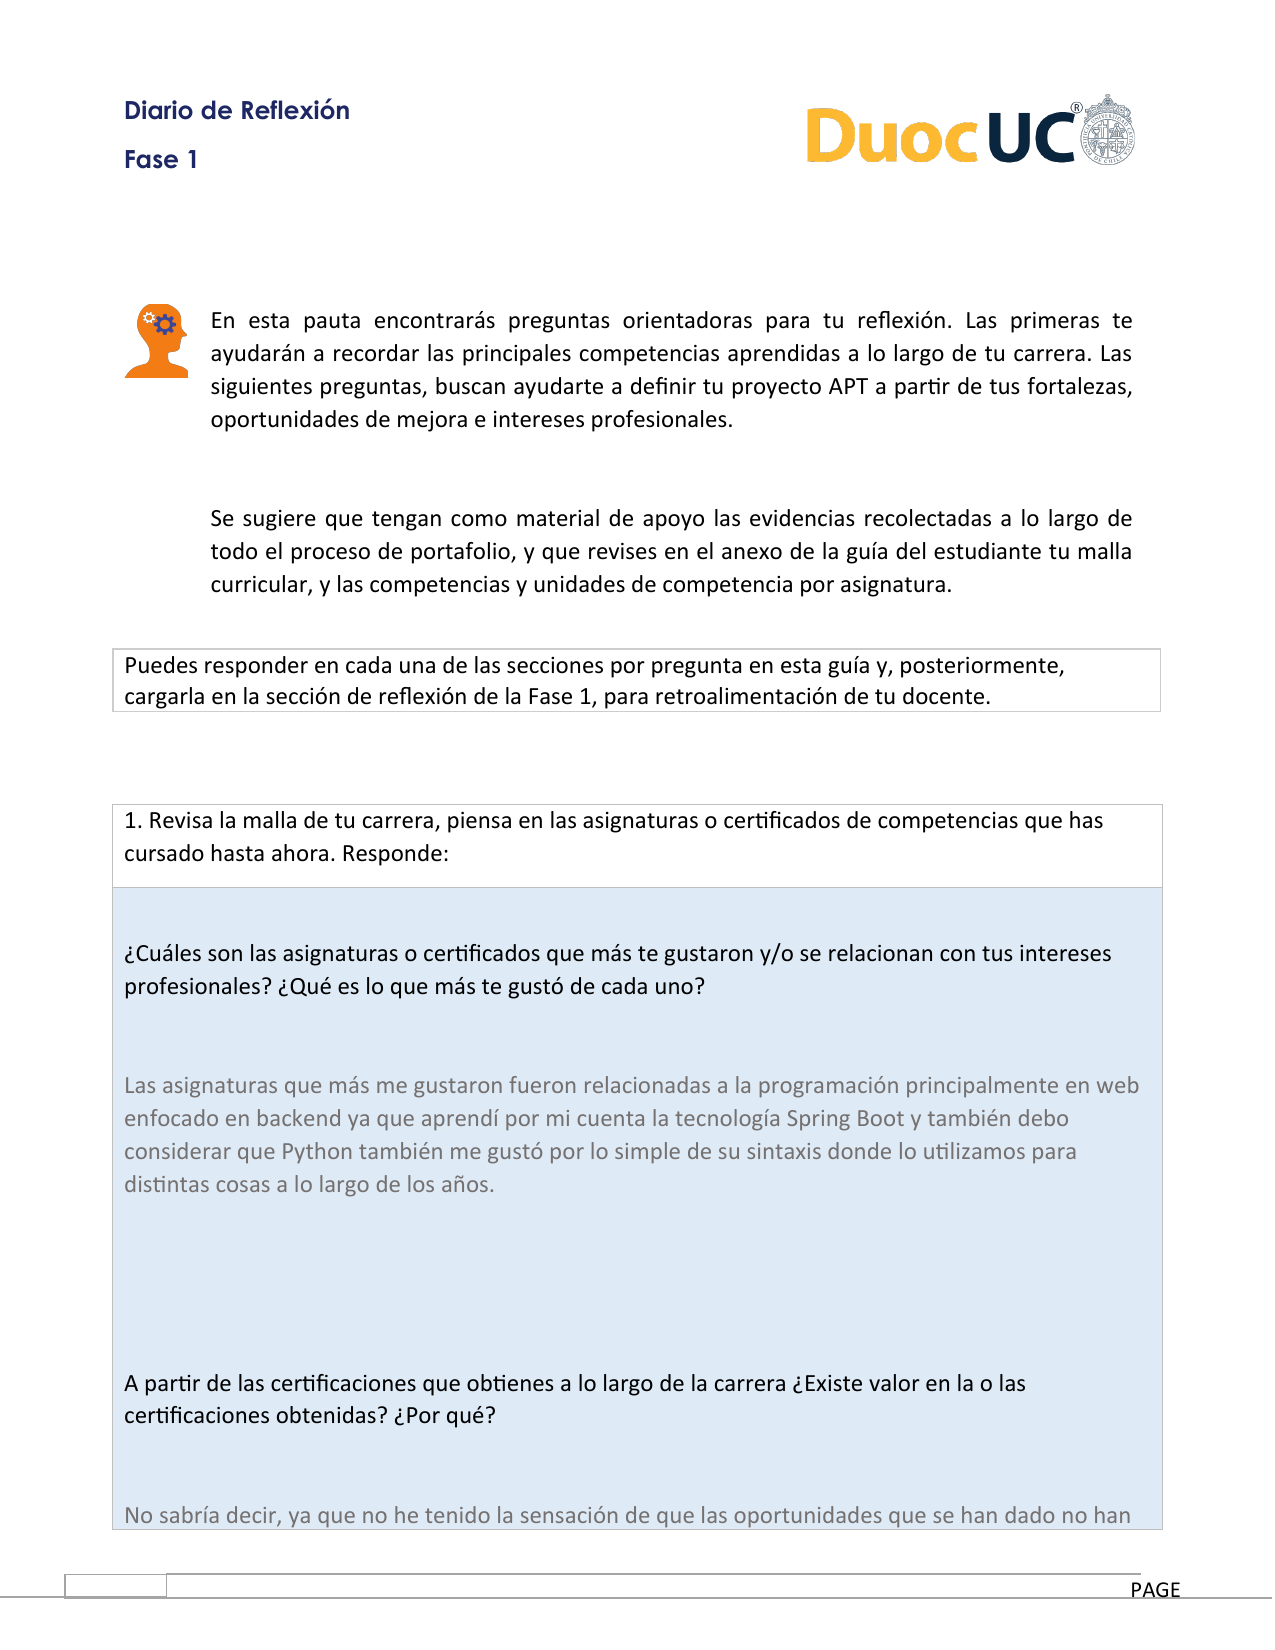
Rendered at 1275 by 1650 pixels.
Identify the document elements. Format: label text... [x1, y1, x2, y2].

table_header [112, 305, 199, 617]
table_header Puedes responder en cada una de las secciones por pregunta en esta guía y, posteriormente, cargarla en la sección de reflexión de la Fase 1, para retroalimentación de tu docente. [114, 650, 1160, 711]
picture [807, 94, 1135, 165]
table_header 1. Revisa la malla de tu carrera, piensa en las asignaturas o certificados de competencias que has cursado hasta ahora. Responde: [113, 805, 1162, 887]
picture [123, 304, 188, 378]
table_header En esta pauta encontrarás preguntas orientadoras para tu reflexión. Las primeras te ayudarán a recordar las principales competencias aprendidas a lo largo de tu carrera. Las siguientes preguntas, buscan ayudarte a definir tu proyecto APT a partir de tus fortalezas, oportunidades de mejora e intereses profesionales. Se sugiere que tengan como material de apoyo las evidencias recolectadas a lo largo de todo el proceso de portafolio, y que revises en el anexo de la guía del estudiante tu malla curricular, y las competencias y unidades de competencia por asignatura. [199, 305, 1146, 617]
